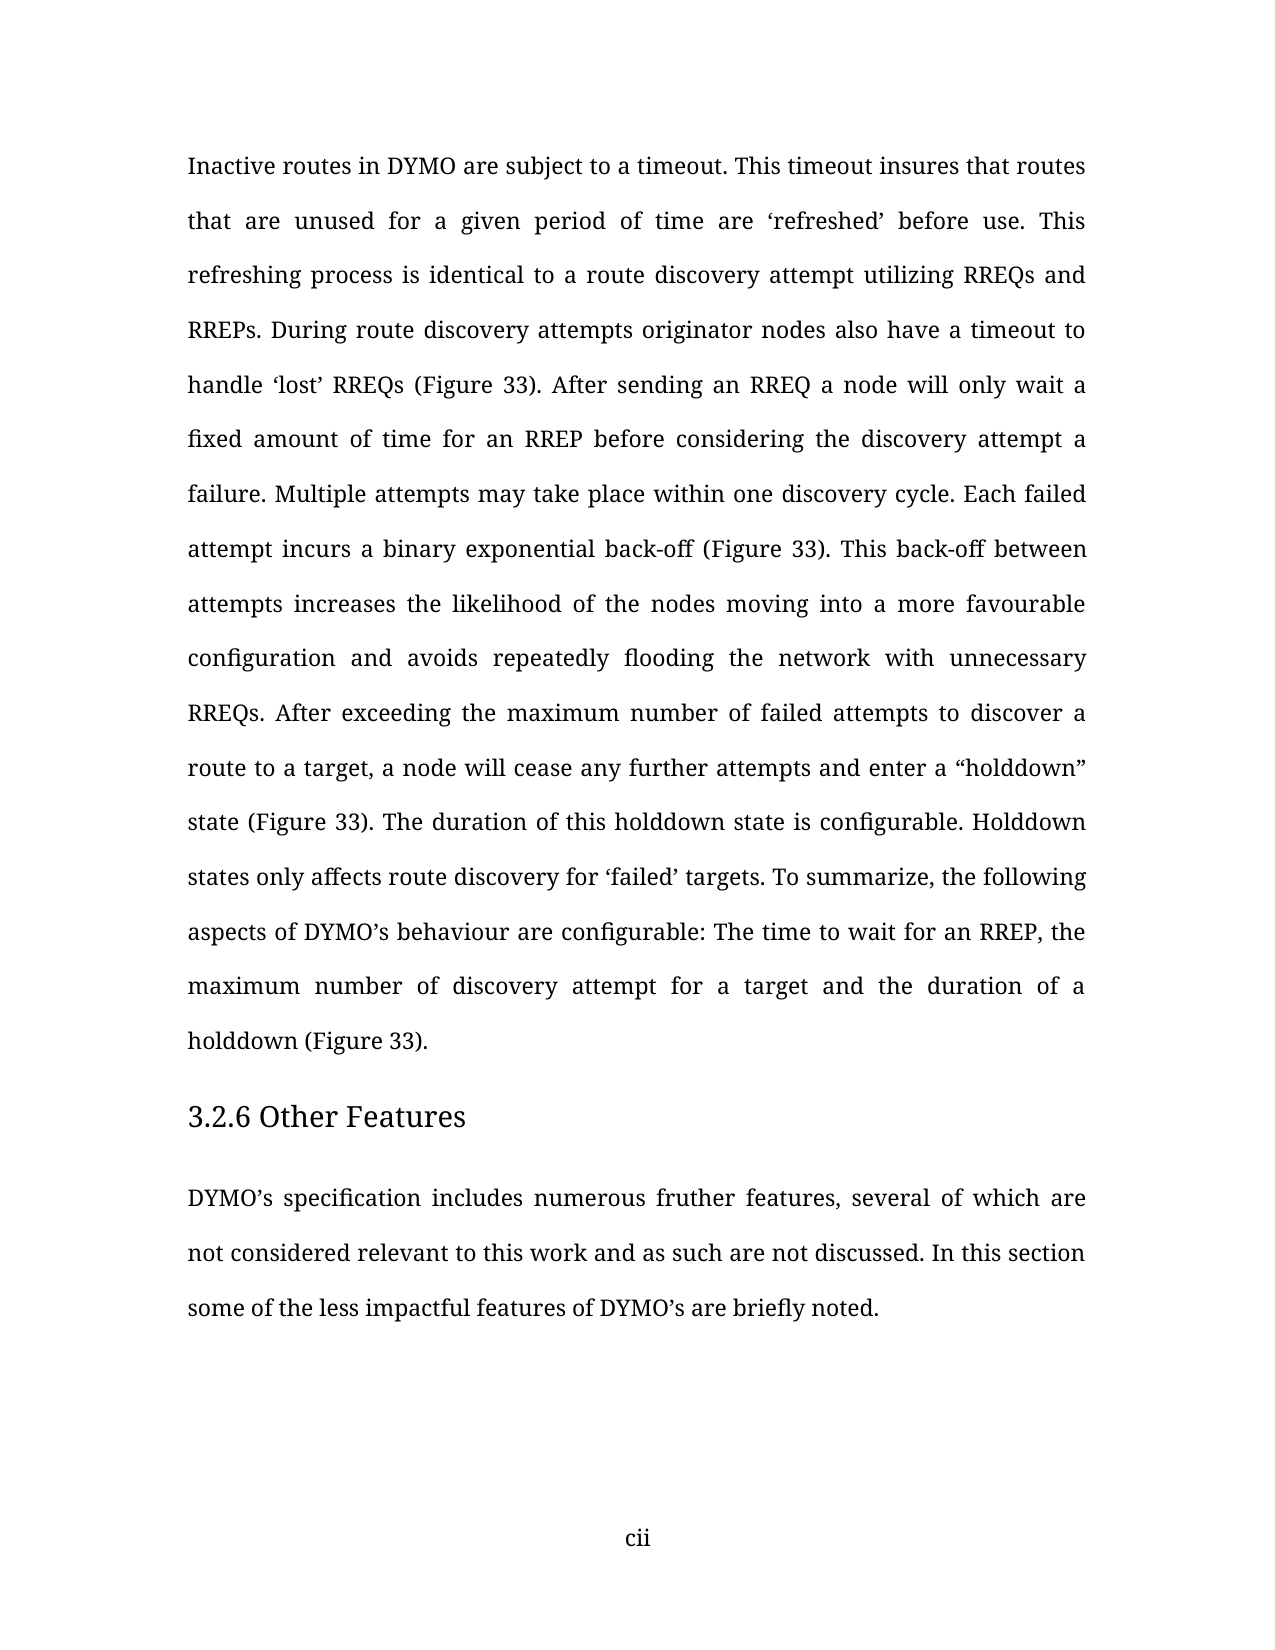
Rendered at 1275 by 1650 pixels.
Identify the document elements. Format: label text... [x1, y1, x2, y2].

text Inactive routes in DYMO are subject to a timeout. This timeout insures that routes that are unused for a given period of time are ‘refreshed’ before use. This refreshing process is identical to a route discovery attempt utilizing RREQs and RREPs. During route discovery attempts originator nodes also have a timeout to handle ‘lost’ RREQs (Figure 33). After sending an RREQ a node will only wait a fixed amount of time for an RREP before considering the discovery attempt a failure. Multiple attempts may take place within one discovery cycle. Each failed attempt incurs a binary exponential back-off (Figure 33). This back-off between attempts increases the likelihood of the nodes moving into a more favourable configuration and avoids repeatedly flooding the network with unnecessary RREQs. After exceeding the maximum number of failed attempts to discover a route to a target, a node will cease any further attempts and enter a “holddown” state (Figure 33). The duration of this holddown state is configurable. Holddown states only affects route discovery for ‘failed’ targets. To summarize, the following aspects of DYMO’s behaviour are configurable: The time to wait for an RREP, the maximum number of discovery attempt for a target and the duration of a holddown (Figure 33). [187, 150, 1087, 1056]
subtitle Other Features [187, 1096, 1087, 1136]
text DYMO’s specification includes numerous fruther features, several of which are not considered relevant to this work and as such are not discussed. In this section some of the less impactful features of DYMO’s are briefly noted. [187, 1182, 1087, 1323]
